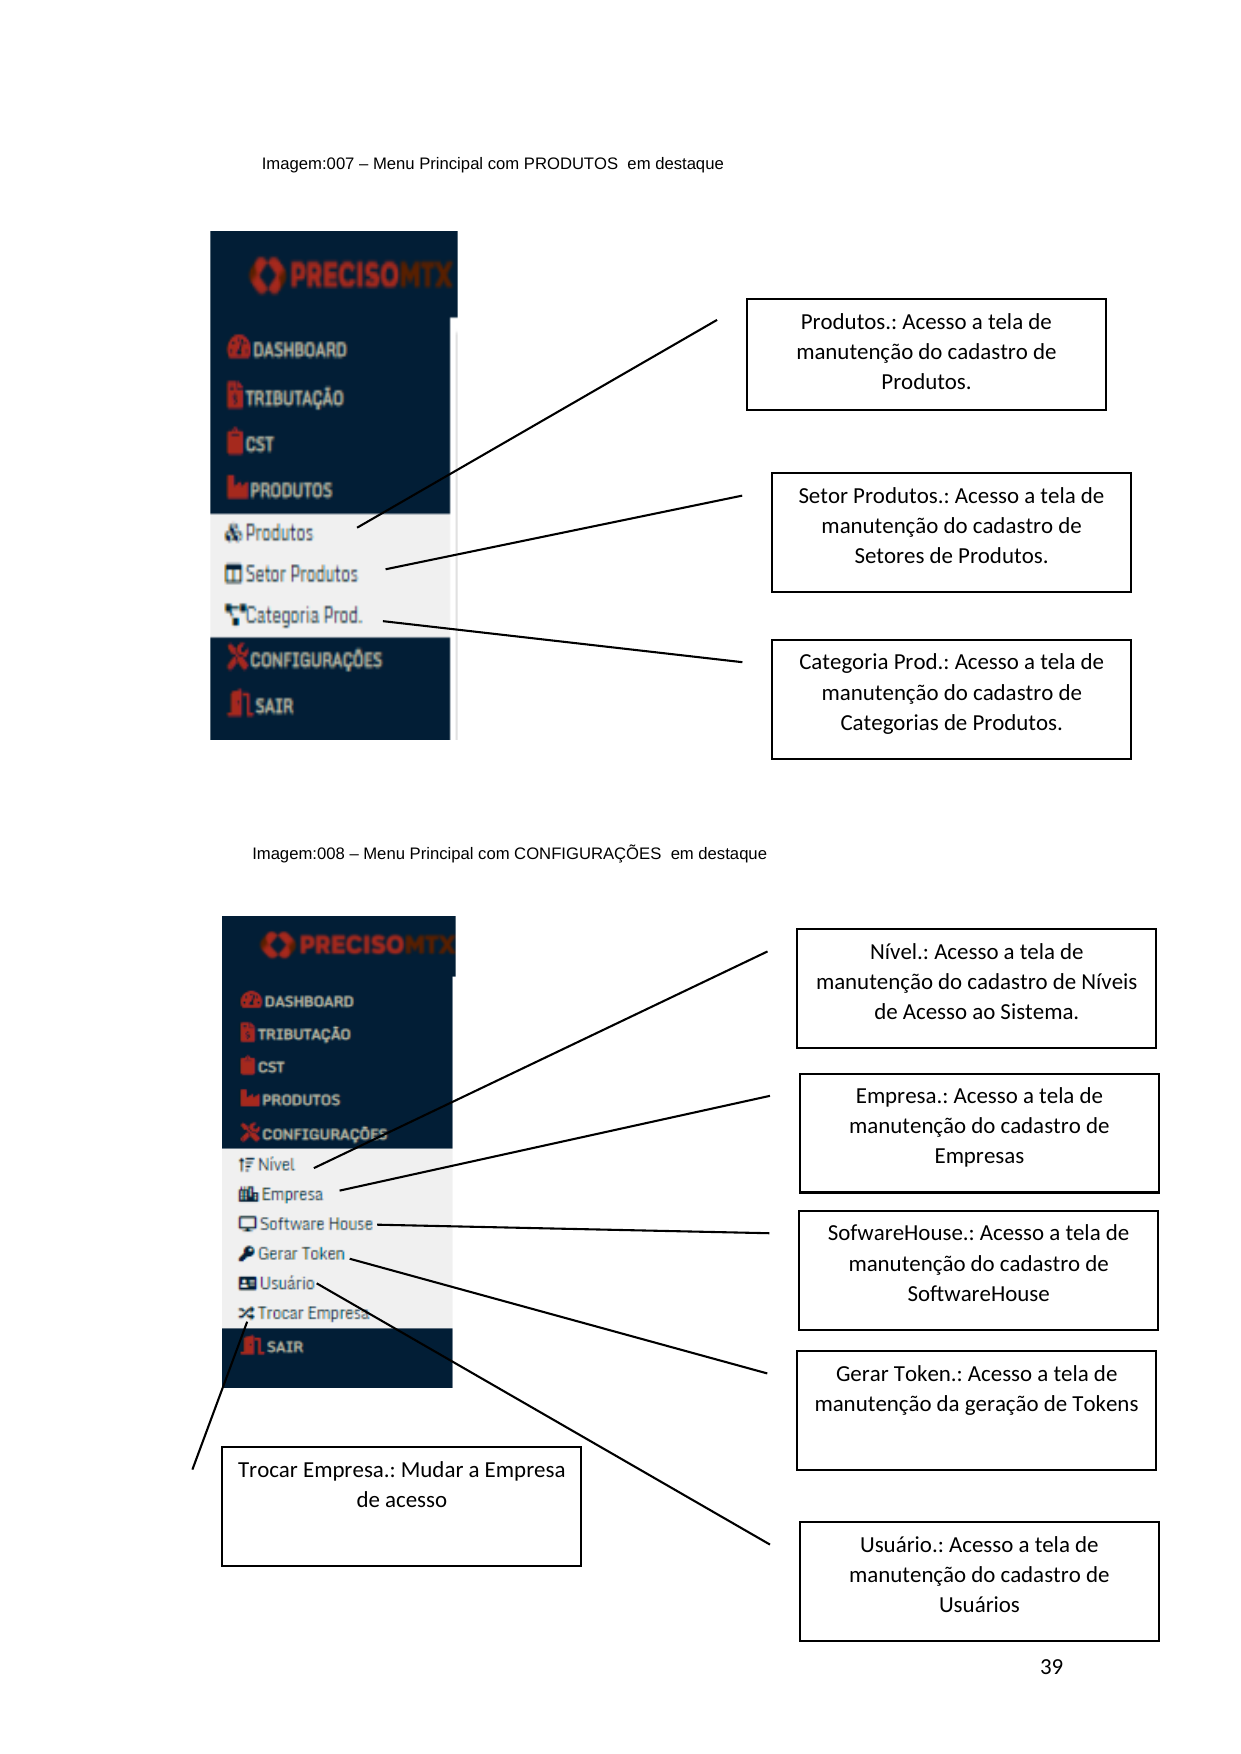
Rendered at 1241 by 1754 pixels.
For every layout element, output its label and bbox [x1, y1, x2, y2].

picture [222, 916, 456, 1388]
picture [210, 231, 458, 740]
